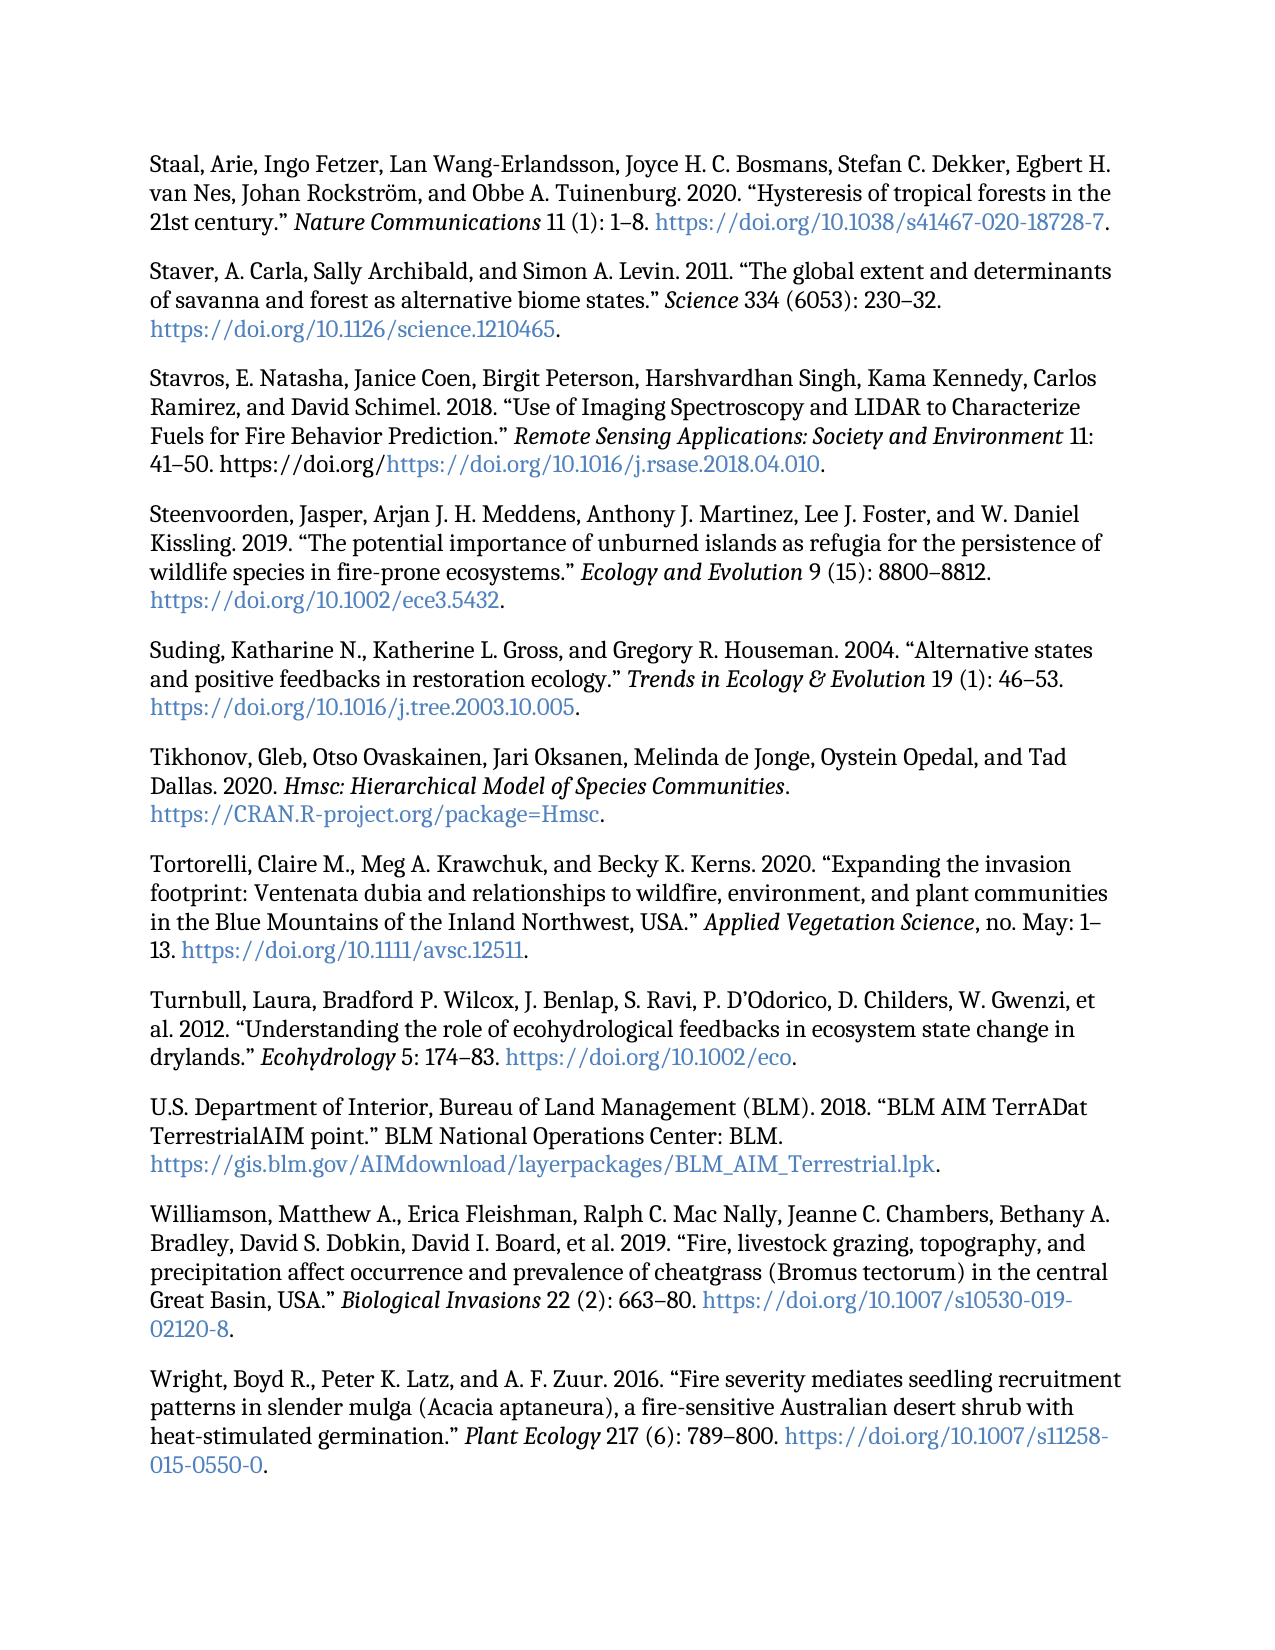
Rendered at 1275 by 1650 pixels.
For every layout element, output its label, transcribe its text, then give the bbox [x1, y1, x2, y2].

text U.S. Department of Interior, Bureau of Land Management (BLM). 2018. “BLM AIM TerrADat TerrestrialAIM point.” BLM National Operations Center: BLM. https://gis.blm.gov/AIMdownload/layerpackages/BLM_AIM_Terrestrial.lpk. [150, 1093, 1125, 1179]
text Staver, A. Carla, Sally Archibald, and Simon A. Levin. 2011. “The global extent and determinants of savanna and forest as alternative biome states.” Science 334 (6053): 230–32. https://doi.org/10.1126/science.1210465. [150, 257, 1125, 343]
text Wright, Boyd R., Peter K. Latz, and A. F. Zuur. 2016. “Fire severity mediates seedling recruitment patterns in slender mulga (Acacia aptaneura), a fire-sensitive Australian desert shrub with heat-stimulated germination.” Plant Ecology 217 (6): 789–800. https://doi.org/10.1007/s11258-015-0550-0. [150, 1364, 1125, 1479]
text Staal, Arie, Ingo Fetzer, Lan Wang-Erlandsson, Joyce H. C. Bosmans, Stefan C. Dekker, Egbert H. van Nes, Johan Rockström, and Obbe A. Tuinenburg. 2020. “Hysteresis of tropical forests in the 21st century.” Nature Communications 11 (1): 1–8. https://doi.org/10.1038/s41467-020-18728-7. [150, 150, 1125, 236]
text Steenvoorden, Jasper, Arjan J. H. Meddens, Anthony J. Martinez, Lee J. Foster, and W. Daniel Kissling. 2019. “The potential importance of unburned islands as refugia for the persistence of wildlife species in fire-prone ecosystems.” Ecology and Evolution 9 (15): 8800–8812. https://doi.org/10.1002/ece3.5432. [150, 500, 1125, 615]
text Suding, Katharine N., Katherine L. Gross, and Gregory R. Houseman. 2004. “Alternative states and positive feedbacks in restoration ecology.” Trends in Ecology & Evolution 19 (1): 46–53. https://doi.org/10.1016/j.tree.2003.10.005. [150, 636, 1125, 722]
text Tikhonov, Gleb, Otso Ovaskainen, Jari Oksanen, Melinda de Jonge, Oystein Opedal, and Tad Dallas. 2020. Hmsc: Hierarchical Model of Species Communities. https://CRAN.R-project.org/package=Hmsc. [150, 743, 1125, 829]
text Stavros, E. Natasha, Janice Coen, Birgit Peterson, Harshvardhan Singh, Kama Kennedy, Carlos Ramirez, and David Schimel. 2018. “Use of Imaging Spectroscopy and LIDAR to Characterize Fuels for Fire Behavior Prediction.” Remote Sensing Applications: Society and Environment 11: 41–50. https://doi.org/https://doi.org/10.1016/j.rsase.2018.04.010. [150, 364, 1125, 479]
text Turnbull, Laura, Bradford P. Wilcox, J. Benlap, S. Ravi, P. D’Odorico, D. Childers, W. Gwenzi, et al. 2012. “Understanding the role of ecohydrological feedbacks in ecosystem state change in drylands.” Ecohydrology 5: 174–83. https://doi.org/10.1002/eco. [150, 986, 1125, 1072]
text Williamson, Matthew A., Erica Fleishman, Ralph C. Mac Nally, Jeanne C. Chambers, Bethany A. Bradley, David S. Dobkin, David I. Board, et al. 2019. “Fire, livestock grazing, topography, and precipitation affect occurrence and prevalence of cheatgrass (Bromus tectorum) in the central Great Basin, USA.” Biological Invasions 22 (2): 663–80. https://doi.org/10.1007/s10530-019-02120-8. [150, 1200, 1125, 1344]
text Tortorelli, Claire M., Meg A. Krawchuk, and Becky K. Kerns. 2020. “Expanding the invasion footprint: Ventenata dubia and relationships to wildfire, environment, and plant communities in the Blue Mountains of the Inland Northwest, USA.” Applied Vegetation Science, no. May: 1–13. https://doi.org/10.1111/avsc.12511. [150, 850, 1125, 965]
